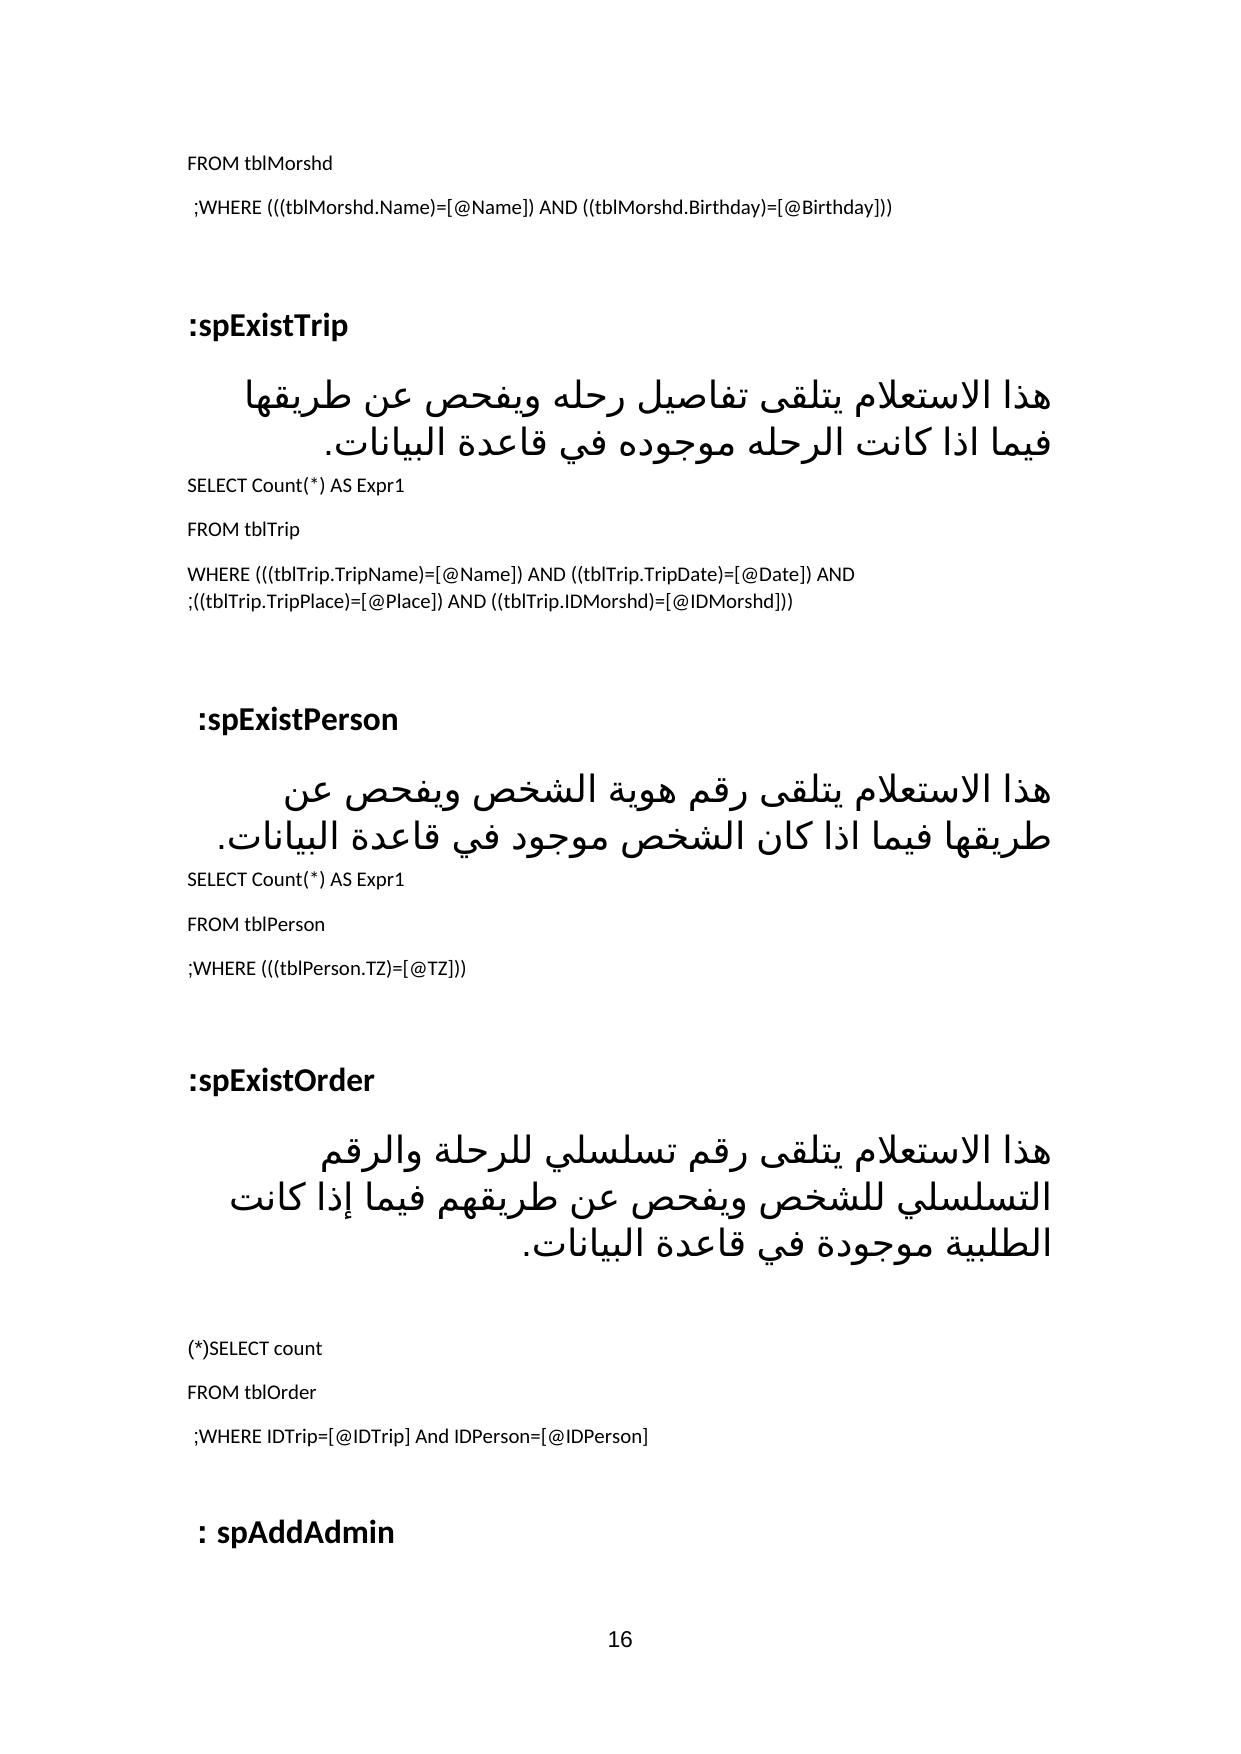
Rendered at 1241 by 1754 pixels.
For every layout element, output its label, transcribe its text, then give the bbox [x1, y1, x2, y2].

text WHERE (((tblTrip.TripName)=[@Name]) AND ((tblTrip.TripDate)=[@Date]) AND ((tblTrip.TripPlace)=[@Place]) AND ((tblTrip.IDMorshd)=[@IDMorshd])); [187, 561, 1053, 613]
text WHERE (((tblPerson.TZ)=[@TZ])); [187, 955, 1053, 980]
text SELECT Count(*) AS Expr1 [187, 867, 1053, 892]
text WHERE (((tblMorshd.Name)=[@Name]) AND ((tblMorshd.Birthday)=[@Birthday])); [187, 194, 1053, 219]
text SELECT Count(*) AS Expr1 [187, 473, 1053, 498]
text SELECT count(*) [187, 1335, 1053, 1360]
text FROM tblPerson [187, 911, 1053, 936]
text spExistTrip: [187, 304, 1053, 345]
text spExistOrder: [187, 1059, 1053, 1100]
text WHERE IDTrip=[@IDTrip] And IDPerson=[@IDPerson]; [187, 1423, 1053, 1448]
text spExistPerson: [187, 698, 1053, 739]
text هذا الاستعلام يتلقى رقم تسلسلي للرحلة والرقم التسلسلي للشخص ويفحص عن طريقهم فيما إذا كانت الطلبية موجودة في قاعدة البيانات. [187, 1128, 1053, 1265]
text هذا الاستعلام يتلقى تفاصيل رحله ويفحص عن طريقها فيما اذا كانت الرحله موجوده في قاعدة البيانات. [187, 373, 1053, 463]
text هذا الاستعلام يتلقى رقم هوية الشخص ويفحص عن طريقها فيما اذا كان الشخص موجود في قاعدة البيانات. [187, 767, 1053, 857]
text FROM tblTrip [187, 517, 1053, 542]
text FROM tblOrder [187, 1379, 1053, 1404]
text FROM tblMorshd [187, 150, 1053, 175]
text spAddAdmin : [187, 1511, 1053, 1552]
